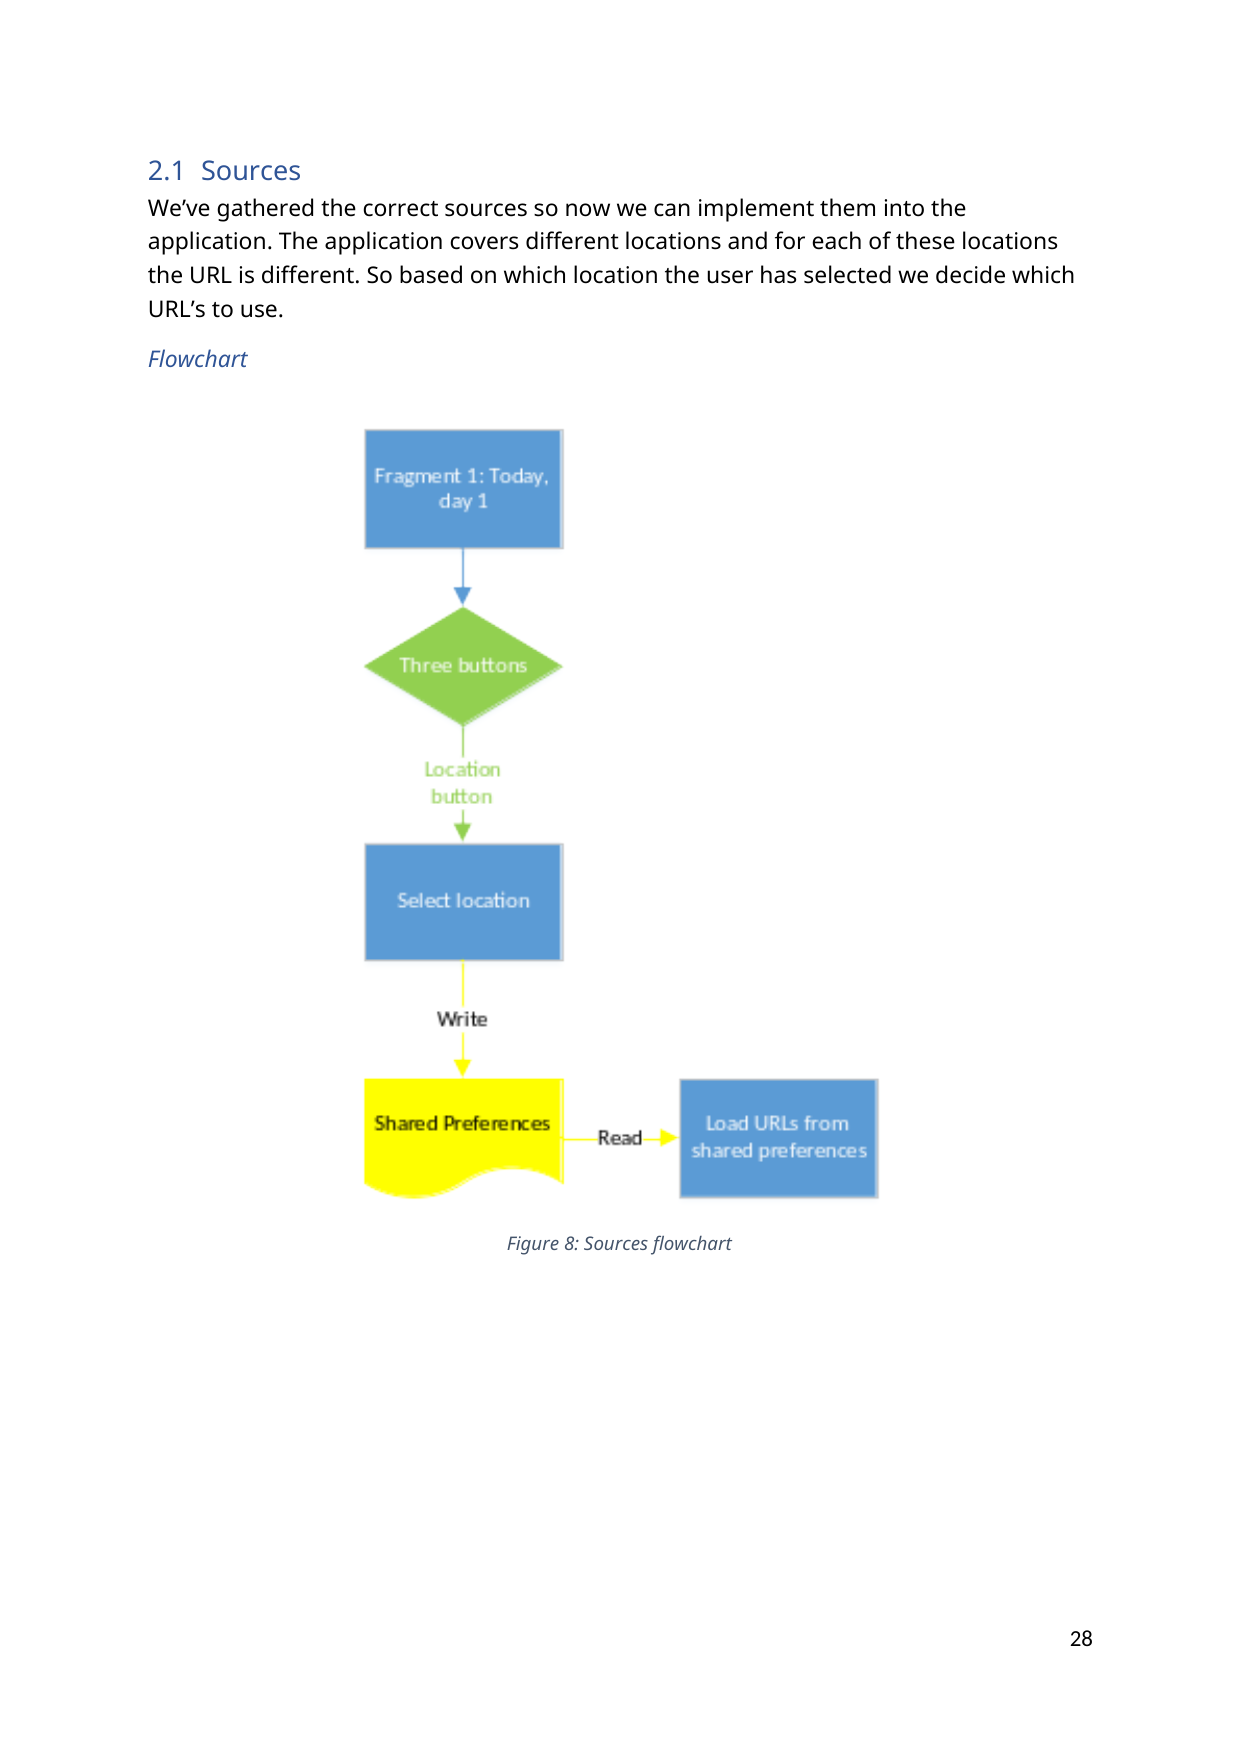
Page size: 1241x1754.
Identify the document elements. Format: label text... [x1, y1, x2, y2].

subtitle Flowchart [148, 343, 1093, 374]
text We’ve gathered the correct sources so now we can implement them into the application. The application covers different locations and for each of these locations the URL is different. So based on which location the user has selected we decide which URL’s to use. [148, 192, 1093, 324]
subtitle Sources [148, 152, 1093, 189]
text Figure 8: Sources flowchart [148, 1230, 1093, 1256]
